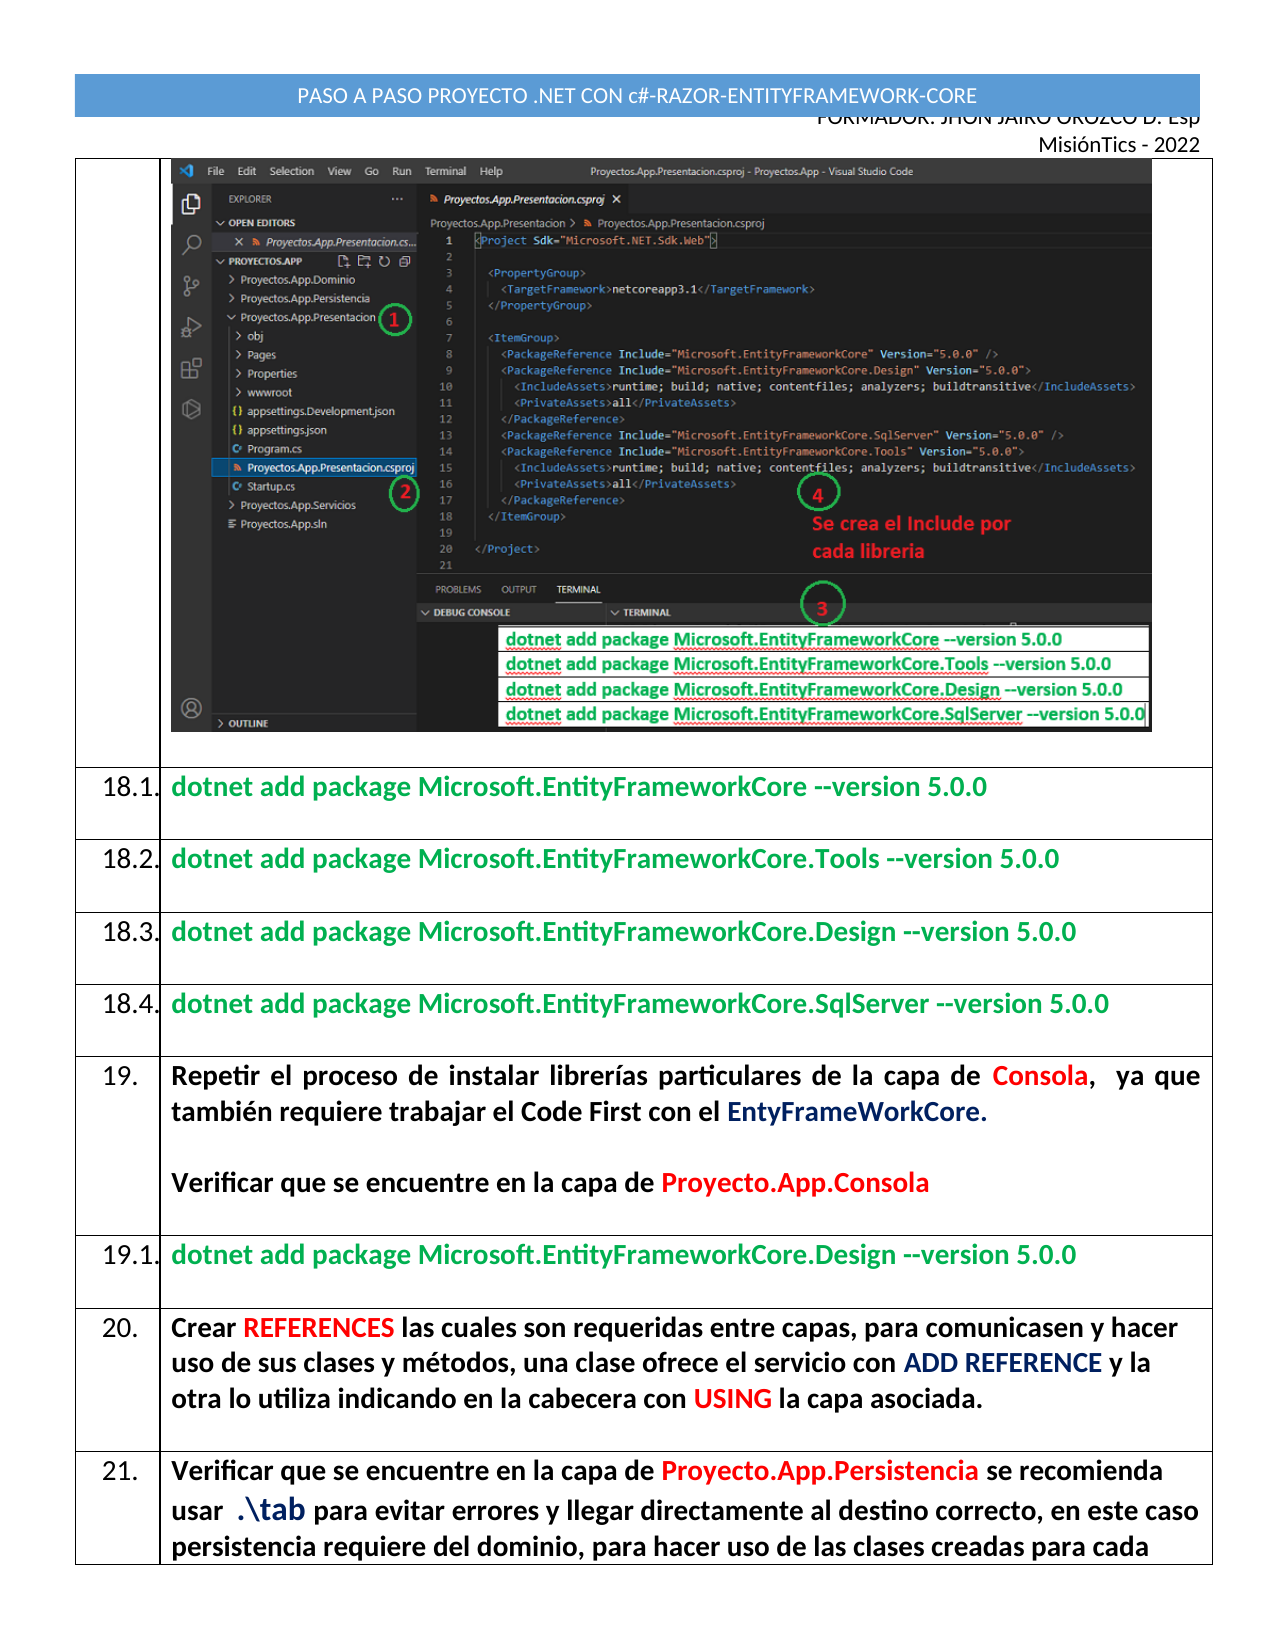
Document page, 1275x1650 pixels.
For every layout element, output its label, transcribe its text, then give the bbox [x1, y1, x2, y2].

table_cell [76, 840, 159, 912]
table_cell [76, 985, 159, 1056]
table_cell Repetir el proceso de instalar librerías particulares de la capa de Consola, ya que también requiere trabajar el Code First con el EntyFrameWorkCore. Verificar que se encuentre en la capa de Proyecto.App.Consola [161, 1057, 1212, 1235]
table_cell [161, 159, 1212, 767]
picture [171, 158, 1152, 732]
table_cell [76, 1236, 159, 1308]
table_cell dotnet add package Microsoft.EntityFrameworkCore.Design --version 5.0.0 [161, 913, 1212, 984]
table_cell [76, 1452, 159, 1564]
table_cell dotnet add package Microsoft.EntityFrameworkCore.Tools --version 5.0.0 [161, 840, 1212, 912]
table_cell [76, 913, 159, 984]
table_cell dotnet add package Microsoft.EntityFrameworkCore --version 5.0.0 [161, 768, 1212, 839]
table_cell dotnet add package Microsoft.EntityFrameworkCore.Design --version 5.0.0 [161, 1236, 1212, 1308]
table_cell Crear REFERENCES las cuales son requeridas entre capas, para comunicasen y hacer uso de sus clases y métodos, una clase ofrece el servicio con ADD REFERENCE y la otra lo utiliza indicando en la cabecera con USING la capa asociada. [161, 1309, 1212, 1451]
table_cell dotnet add package Microsoft.EntityFrameworkCore.SqlServer --version 5.0.0 [161, 985, 1212, 1056]
table_cell [76, 768, 159, 839]
table_cell [76, 159, 159, 767]
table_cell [161, 1452, 1212, 1564]
table_cell [76, 1309, 159, 1451]
table_cell [76, 1057, 159, 1235]
